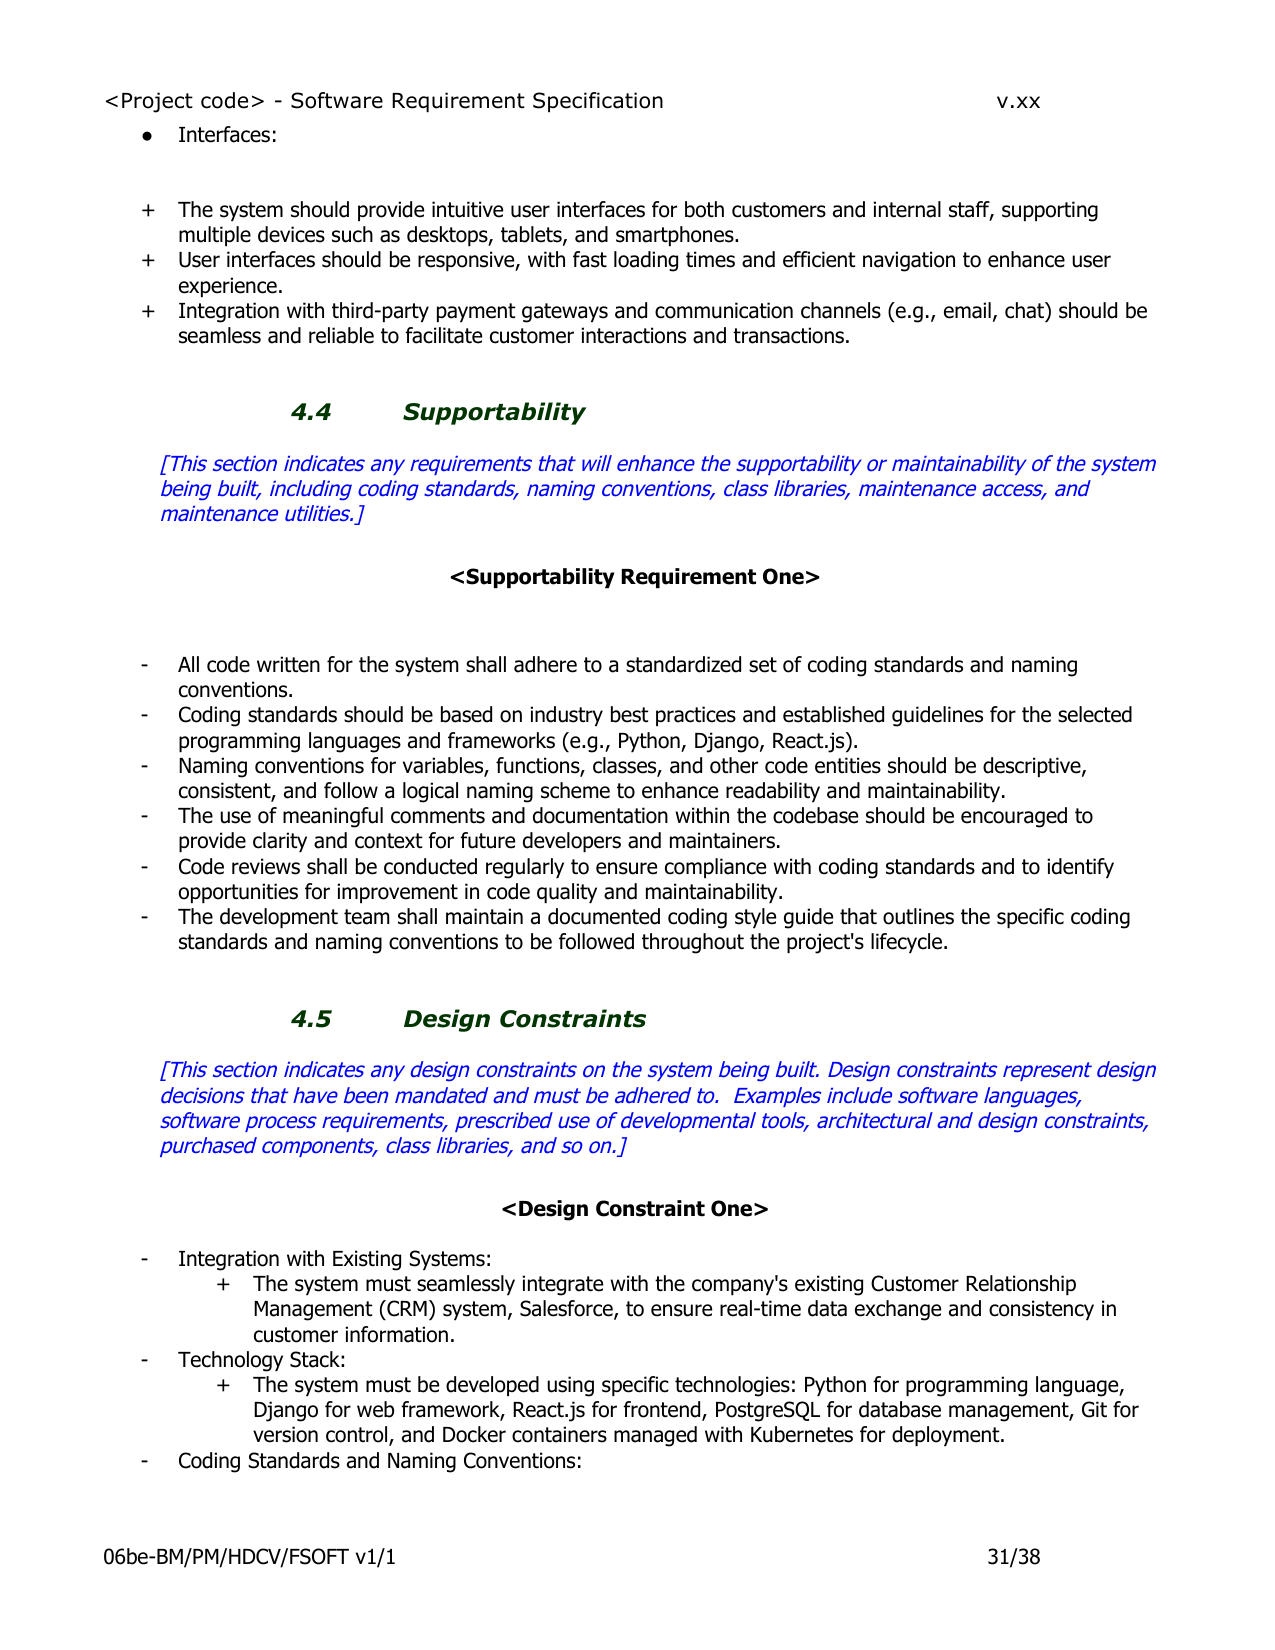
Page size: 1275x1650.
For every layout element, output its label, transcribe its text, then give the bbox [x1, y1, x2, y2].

subtitle Design Constraints [291, 1004, 1167, 1032]
list Code reviews shall be conducted regularly to ensure compliance with coding standards and to identify opportunities for improvement in code quality and maintainability. [141, 853, 1167, 904]
list User interfaces should be responsive, with fast loading times and efficient navigation to enhance user experience. [141, 247, 1167, 297]
subtitle <Supportability Requirement One> [103, 564, 1167, 589]
list Coding standards should be based on industry best practices and established guidelines for the selected programming languages and frameworks (e.g., Python, Django, React.js). [141, 702, 1167, 752]
list All code written for the system shall adhere to a standardized set of coding standards and naming conventions. [141, 652, 1167, 702]
list Coding Standards and Naming Conventions: [141, 1447, 1167, 1472]
list The development team shall maintain a documented coding style guide that outlines the specific coding standards and naming conventions to be followed throughout the project's lifecycle. [141, 904, 1167, 954]
subtitle <Design Constraint One> [103, 1195, 1167, 1221]
text [This section indicates any design constraints on the system being built. Design constraints represent design decisions that have been mandated and must be adhered to. Examples include software languages, software process requirements, prescribed use of developmental tools, architectural and design constraints, purchased components, class libraries, and so on.] [159, 1057, 1167, 1158]
list Integration with Existing Systems: [141, 1246, 1167, 1271]
list Integration with third-party payment gateways and communication channels (e.g., email, chat) should be seamless and reliable to facilitate customer interactions and transactions. [141, 297, 1167, 348]
list Technology Stack: [141, 1346, 1167, 1372]
list The system must be developed using specific technologies: Python for programming language, Django for web framework, React.js for frontend, PostgreSQL for database management, Git for version control, and Docker containers managed with Kubernetes for deployment. [216, 1372, 1167, 1447]
list The system must seamlessly integrate with the company's existing Customer Relationship Management (CRM) system, Salesforce, to ensure real-time data exchange and consistency in customer information. [216, 1271, 1167, 1346]
list The system should provide intuitive user interfaces for both customers and internal staff, supporting multiple devices such as desktops, tablets, and smartphones. [141, 197, 1167, 247]
list The use of meaningful comments and documentation within the codebase should be encouraged to provide clarity and context for future developers and maintainers. [141, 803, 1167, 853]
list Interfaces: [141, 121, 1167, 146]
list Naming conventions for variables, functions, classes, and other code entities should be descriptive, consistent, and follow a logical naming scheme to enhance readability and maintainability. [141, 752, 1167, 803]
text [This section indicates any requirements that will enhance the supportability or maintainability of the system being built, including coding standards, naming conventions, class libraries, maintenance access, and maintenance utilities.] [159, 451, 1167, 526]
subtitle Supportability [291, 398, 1167, 426]
